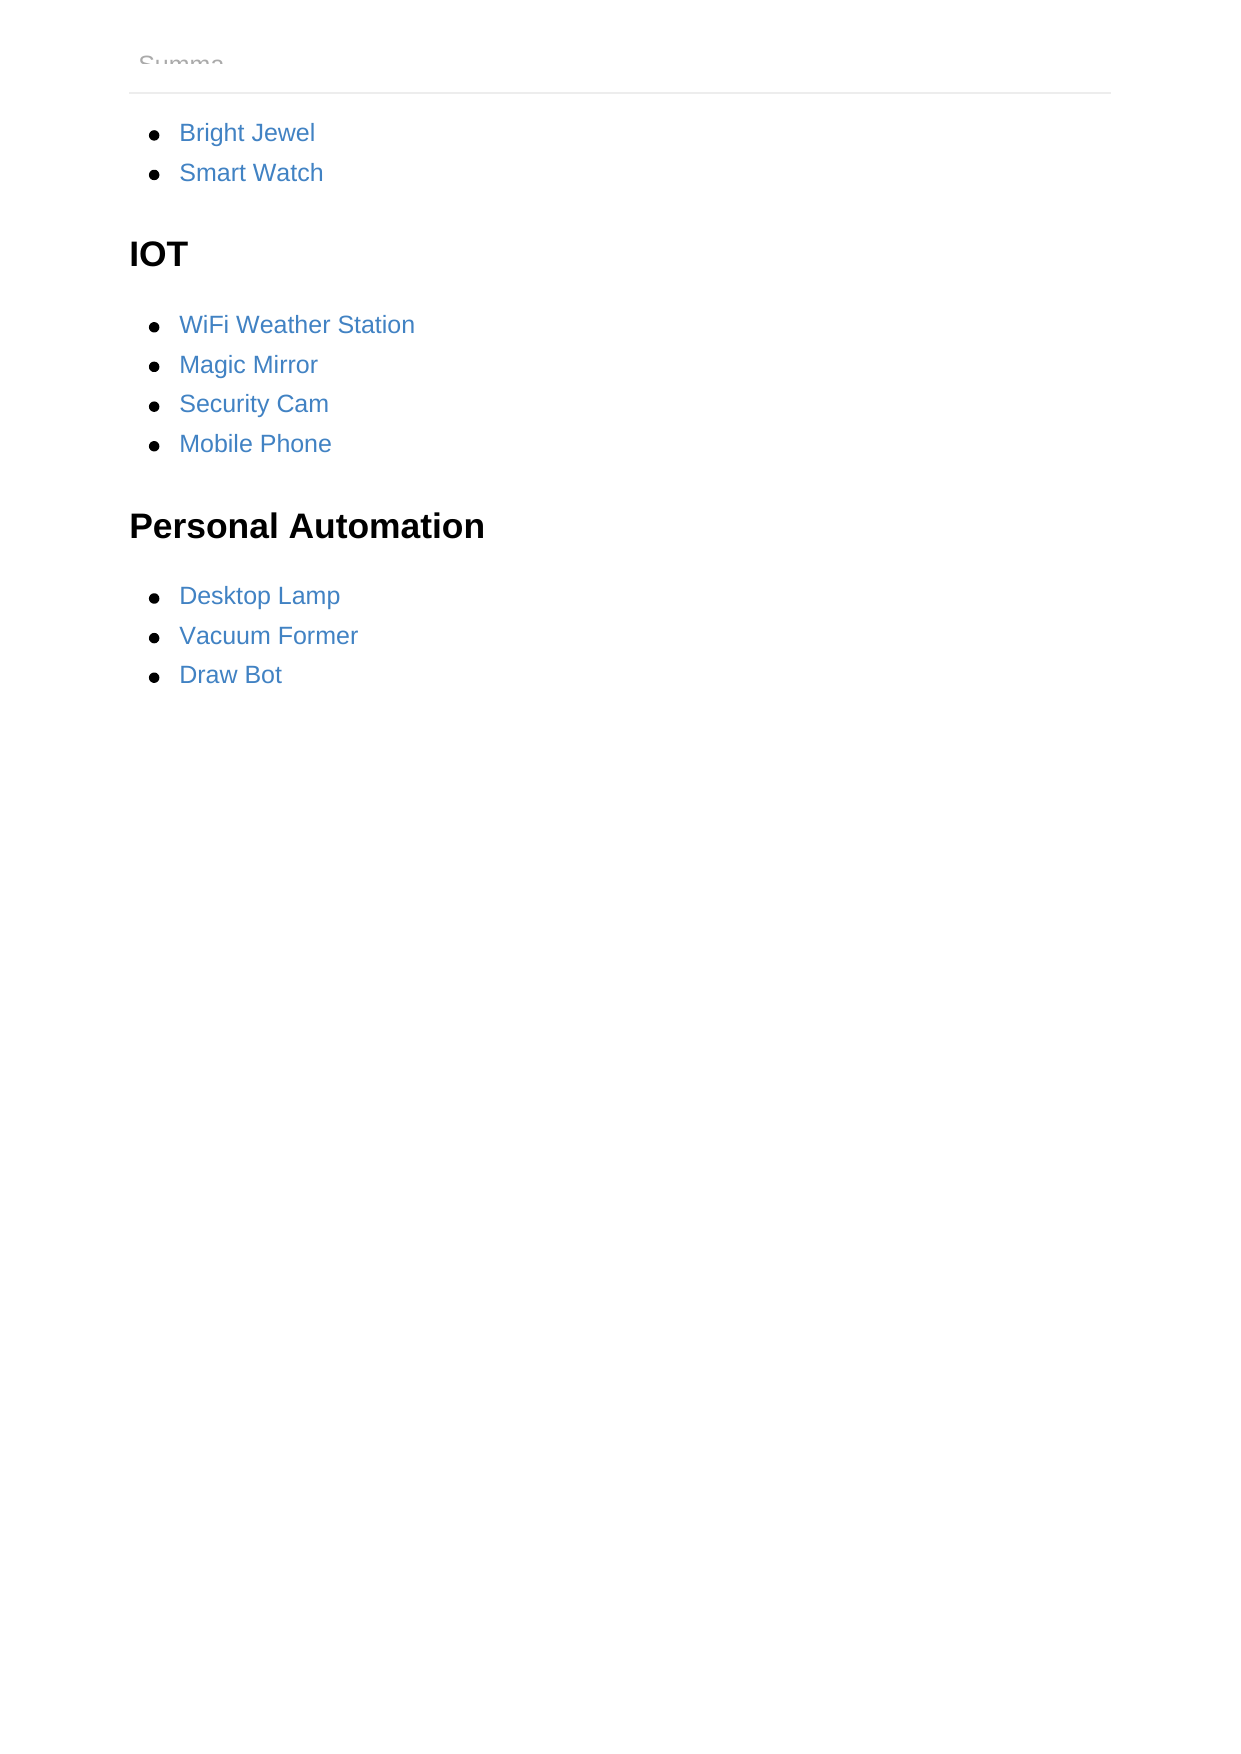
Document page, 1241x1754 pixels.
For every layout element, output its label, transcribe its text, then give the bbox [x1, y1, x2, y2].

text Bright Jewel Smart Watch [179, 118, 325, 187]
text Security Cam Mobile Phone [179, 389, 334, 458]
subtitle IOT [129, 234, 1123, 274]
subtitle Personal Automation [129, 505, 1123, 546]
text WiFi Weather Station Magic Mirror [179, 310, 417, 378]
text Desktop Lamp Vacuum Former Draw Bot [179, 581, 360, 689]
